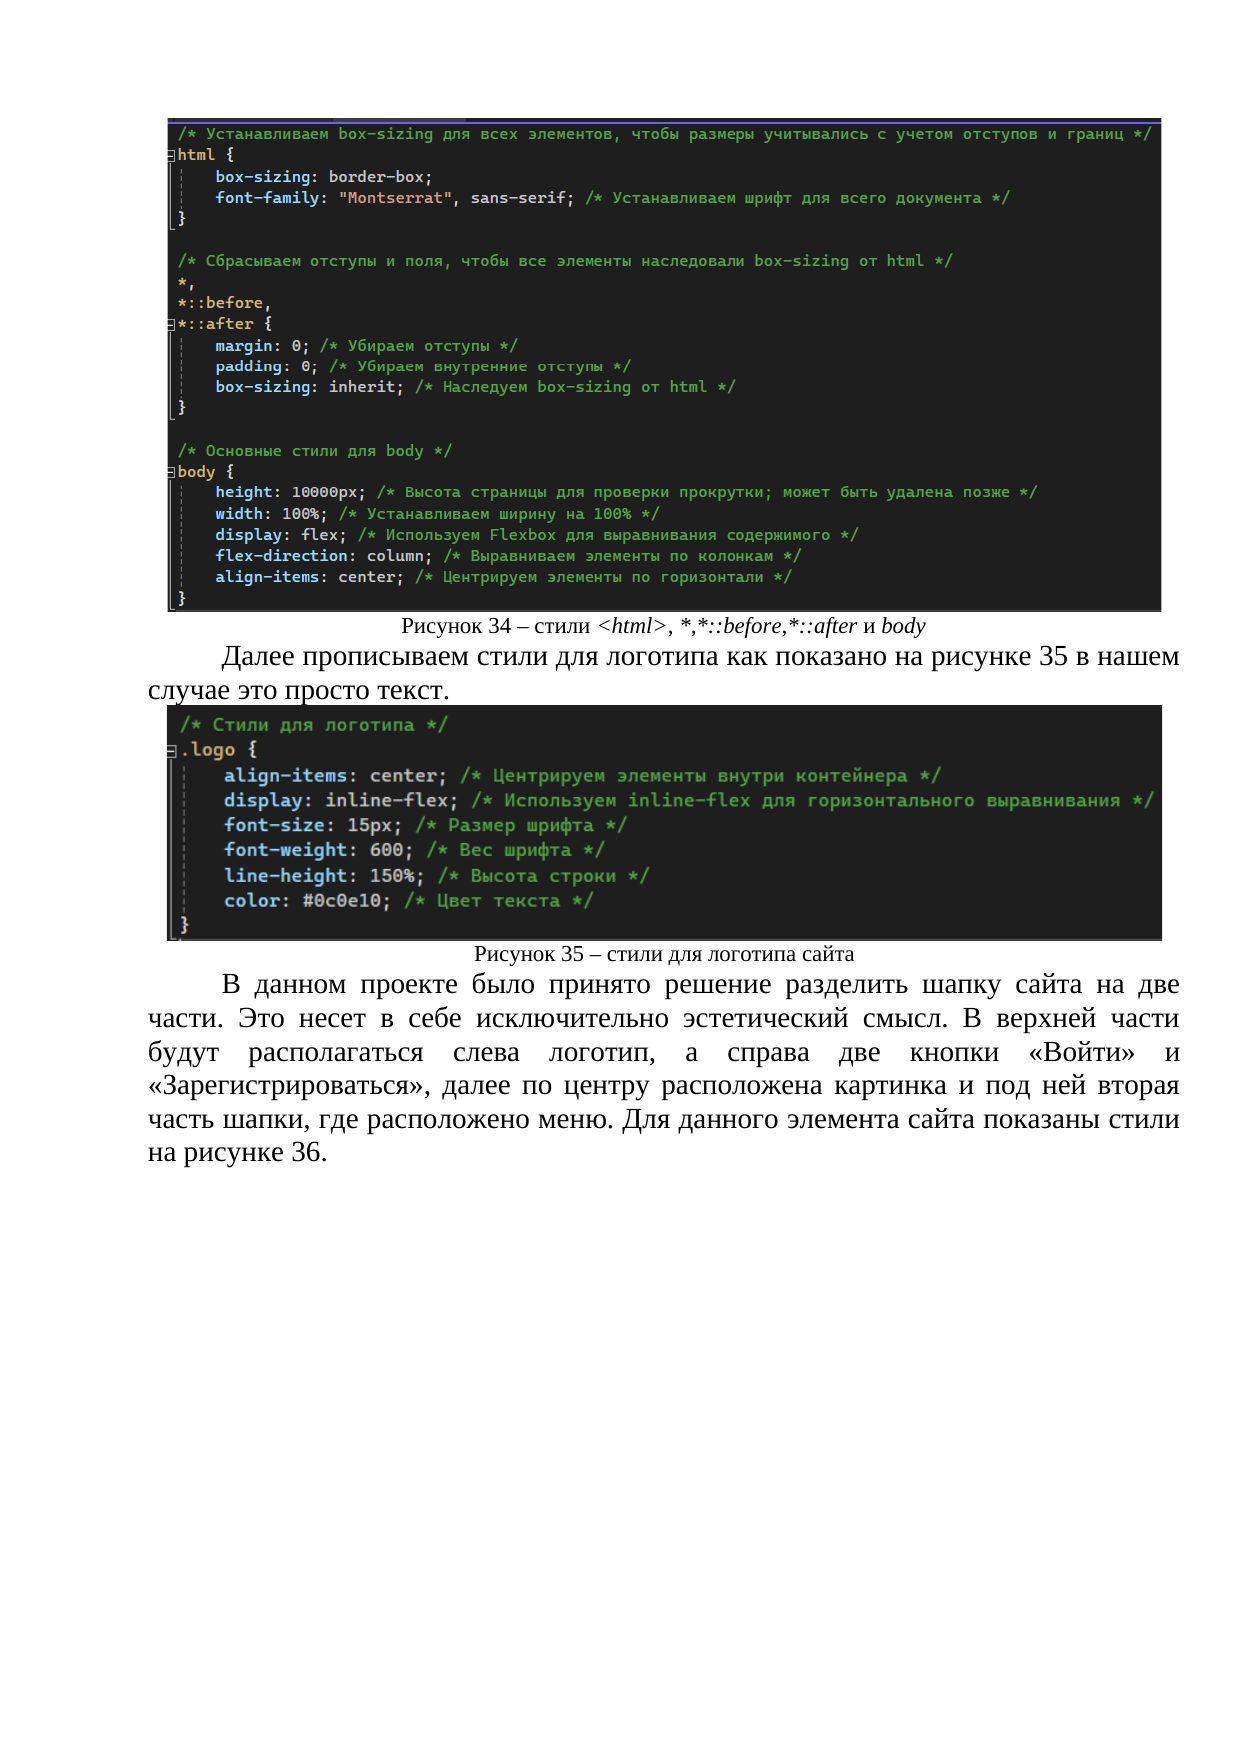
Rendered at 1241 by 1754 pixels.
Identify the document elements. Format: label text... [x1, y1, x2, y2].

text В данном проекте было принято решение разделить шапку сайта на две части. Это несет в себе исключительно эстетический смысл. В верхней части будут располагаться слева логотип, а справа две кнопки «Войти» и «Зарегистрироваться», далее по центру расположена картинка и под ней вторая часть шапки, где расположено меню. Для данного элемента сайта показаны стили на рисунке 36. [148, 967, 1181, 1168]
text Далее прописываем стили для логотипа как показано на рисунке 35 в нашем случае это просто текст. [148, 638, 1181, 705]
picture [166, 705, 1163, 941]
text Рисунок 34 – стили <html>, *,*::before,*::after и body [148, 612, 1181, 638]
text Рисунок 35 – стили для логотипа сайта [148, 940, 1181, 967]
picture [167, 118, 1162, 612]
